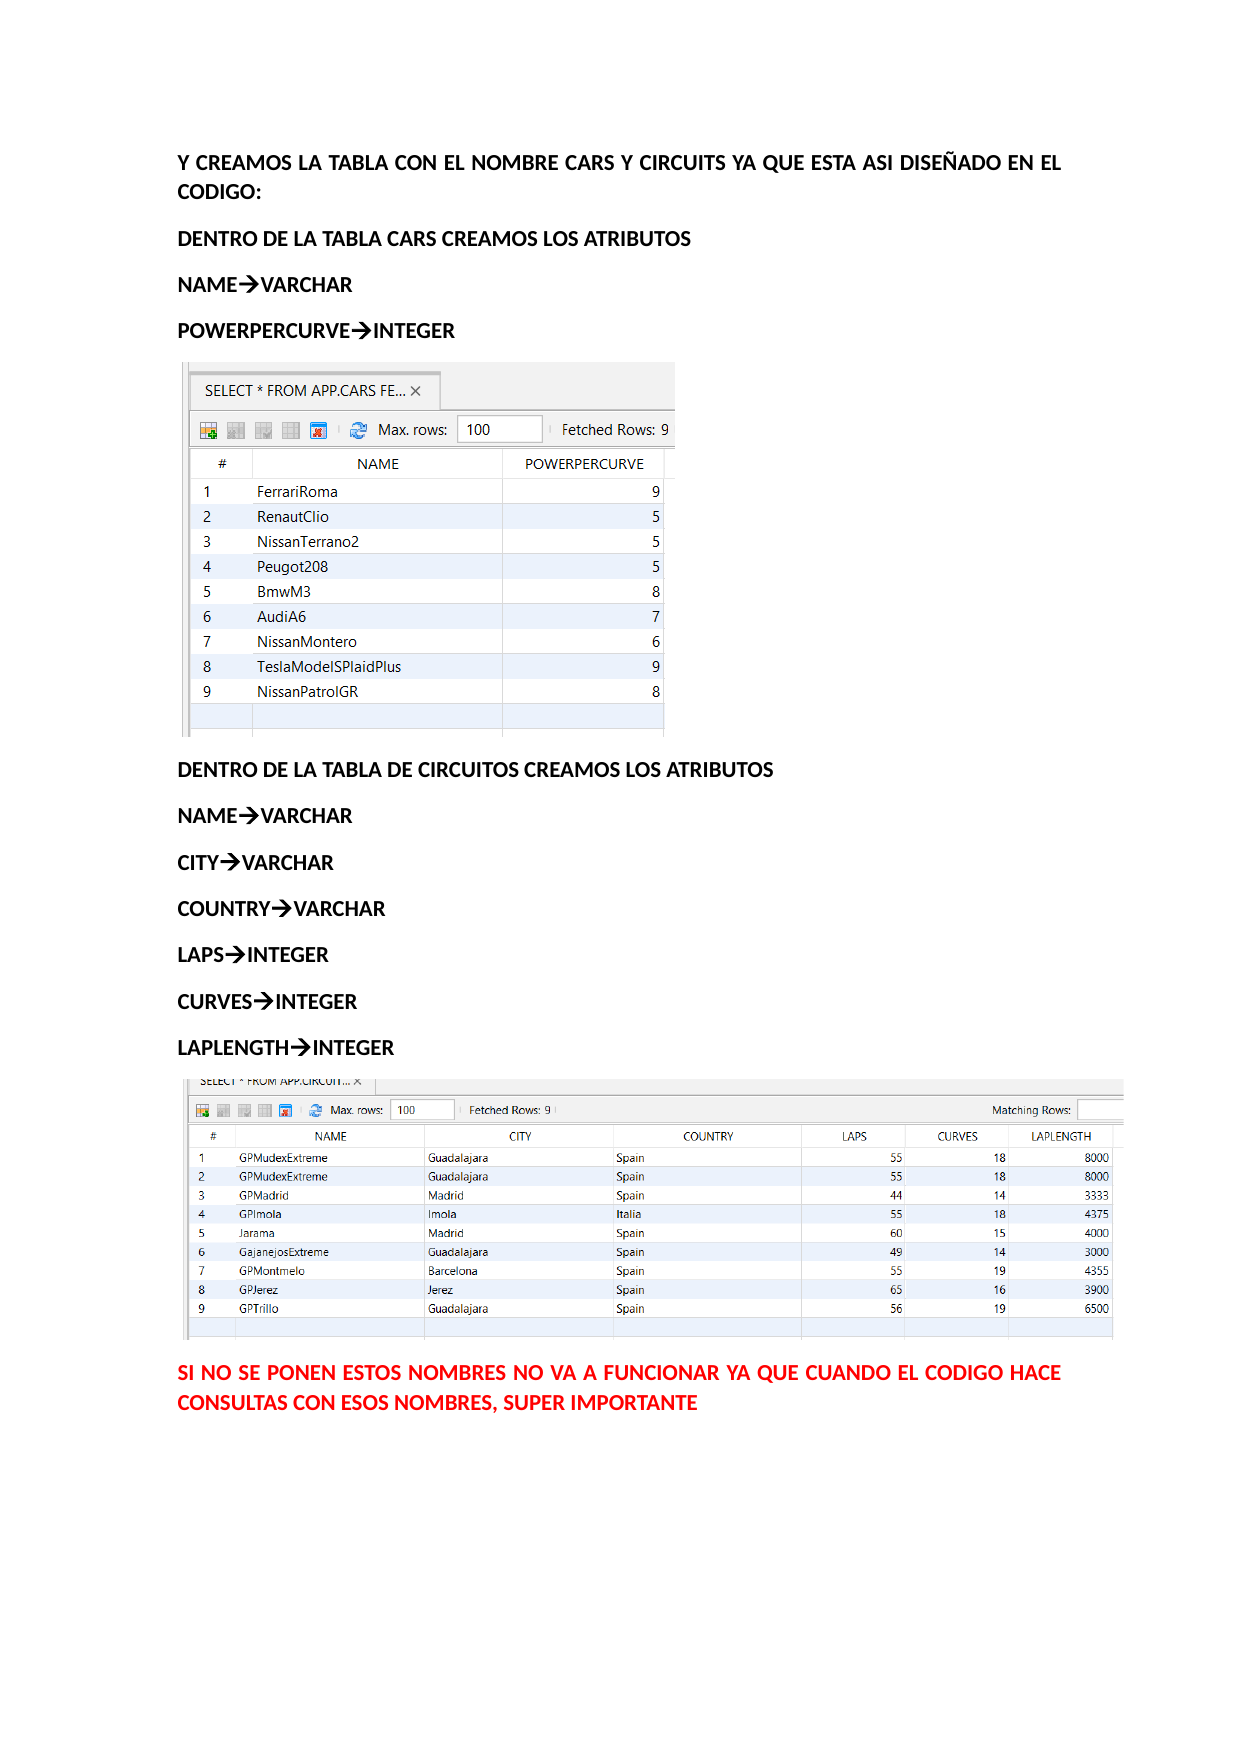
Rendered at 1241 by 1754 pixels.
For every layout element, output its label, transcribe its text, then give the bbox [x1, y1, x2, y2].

text DENTRO DE LA TABLA DE CIRCUITOS CREAMOS LOS ATRIBUTOS [177, 755, 1063, 783]
text SI NO SE PONEN ESTOS NOMBRES NO VA A FUNCIONAR YA QUE CUANDO EL CODIGO HACE CONSULTAS CON ESOS NOMBRES, SUPER IMPORTANTE [177, 1358, 1063, 1416]
text NAMEVARCHAR [177, 270, 1063, 298]
text CURVESINTEGER [177, 987, 1063, 1015]
text NAMEVARCHAR [177, 801, 1063, 829]
picture [177, 362, 675, 737]
text CITYVARCHAR [177, 848, 1063, 876]
text Y CREAMOS LA TABLA CON EL NOMBRE CARS Y CIRCUITS YA QUE ESTA ASI DISEÑADO EN EL CODIGO: [177, 148, 1063, 205]
text LAPSINTEGER [177, 940, 1063, 968]
text LAPLENGTHINTEGER [177, 1033, 1063, 1061]
text POWERPERCURVEINTEGER [177, 316, 1063, 344]
text COUNTRYVARCHAR [177, 894, 1063, 922]
picture [177, 1079, 1124, 1340]
text DENTRO DE LA TABLA CARS CREAMOS LOS ATRIBUTOS [177, 224, 1063, 252]
